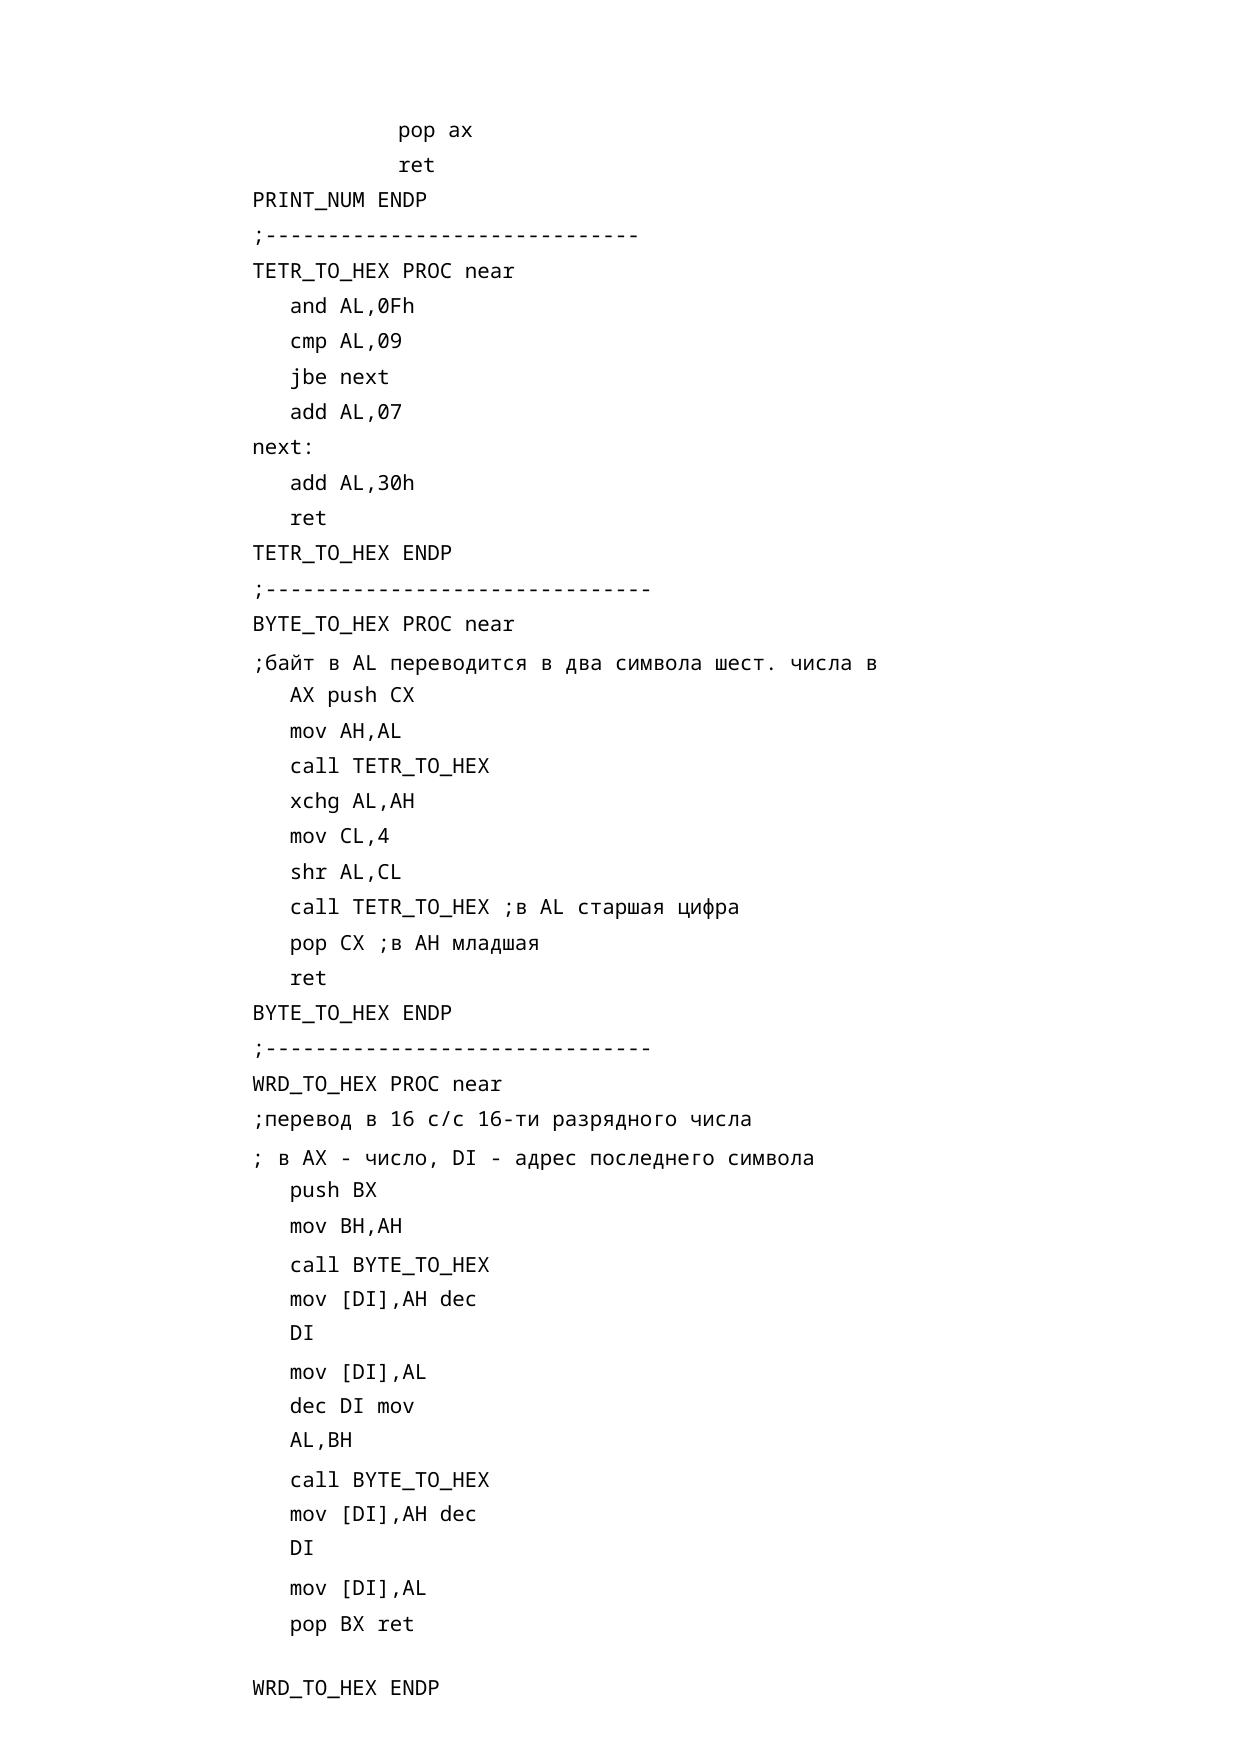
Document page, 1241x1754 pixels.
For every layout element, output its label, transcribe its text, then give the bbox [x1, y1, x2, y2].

text WRD_TO_HEX ENDP [252, 1673, 1090, 1702]
text next: [252, 432, 1090, 461]
text ret [398, 150, 1090, 178]
text mov BH,AH [289, 1211, 1090, 1239]
text WRD_TO_HEX PROC near [252, 1069, 1090, 1097]
text and AL,0Fh [289, 291, 1090, 320]
text ret [289, 503, 1090, 532]
text BYTE_TO_HEX ENDP [252, 998, 1090, 1027]
text jbe next [289, 362, 1090, 390]
text ret [289, 963, 1090, 991]
text PRINT_NUM ENDP [252, 185, 1090, 214]
text call BYTE_TO_HEX mov [DI],AH dec DI [289, 1250, 489, 1346]
text mov [DI],AL dec DI mov AL,BH [289, 1357, 427, 1454]
text ;байт в AL переводится в два символа шест. числа в AX push CX [252, 648, 914, 708]
text shr AL,CL [289, 857, 1090, 885]
text mov AH,AL [289, 716, 1090, 744]
text add AL,30h [289, 468, 1090, 496]
text xchg AL,AH [289, 786, 1090, 815]
text mov [DI],AL pop BX ret [289, 1573, 427, 1638]
text ;перевод в 16 с/с 16-ти разрядного числа [252, 1104, 1090, 1133]
text call BYTE_TO_HEX mov [DI],AH dec DI [289, 1465, 489, 1562]
list в AX - число, DI - адрес последнего символа push BX [251, 1143, 814, 1203]
text TETR_TO_HEX PROC near [252, 256, 1090, 284]
text add AL,07 [289, 397, 1090, 426]
text ;------------------------------ [252, 221, 1090, 249]
text ;------------------------------- [252, 574, 1090, 602]
text ;------------------------------- [252, 1033, 1090, 1062]
text TETR_TO_HEX ENDP [252, 538, 1090, 567]
text pop CX ;в AH младшая [289, 928, 1090, 956]
text mov CL,4 [289, 822, 1090, 850]
text BYTE_TO_HEX PROC near [252, 609, 1090, 637]
text call TETR_TO_HEX ;в AL старшая цифра [289, 892, 1090, 921]
text call TETR_TO_HEX [289, 751, 1090, 779]
text cmp AL,09 [289, 327, 1090, 355]
text pop ax [398, 115, 1090, 143]
